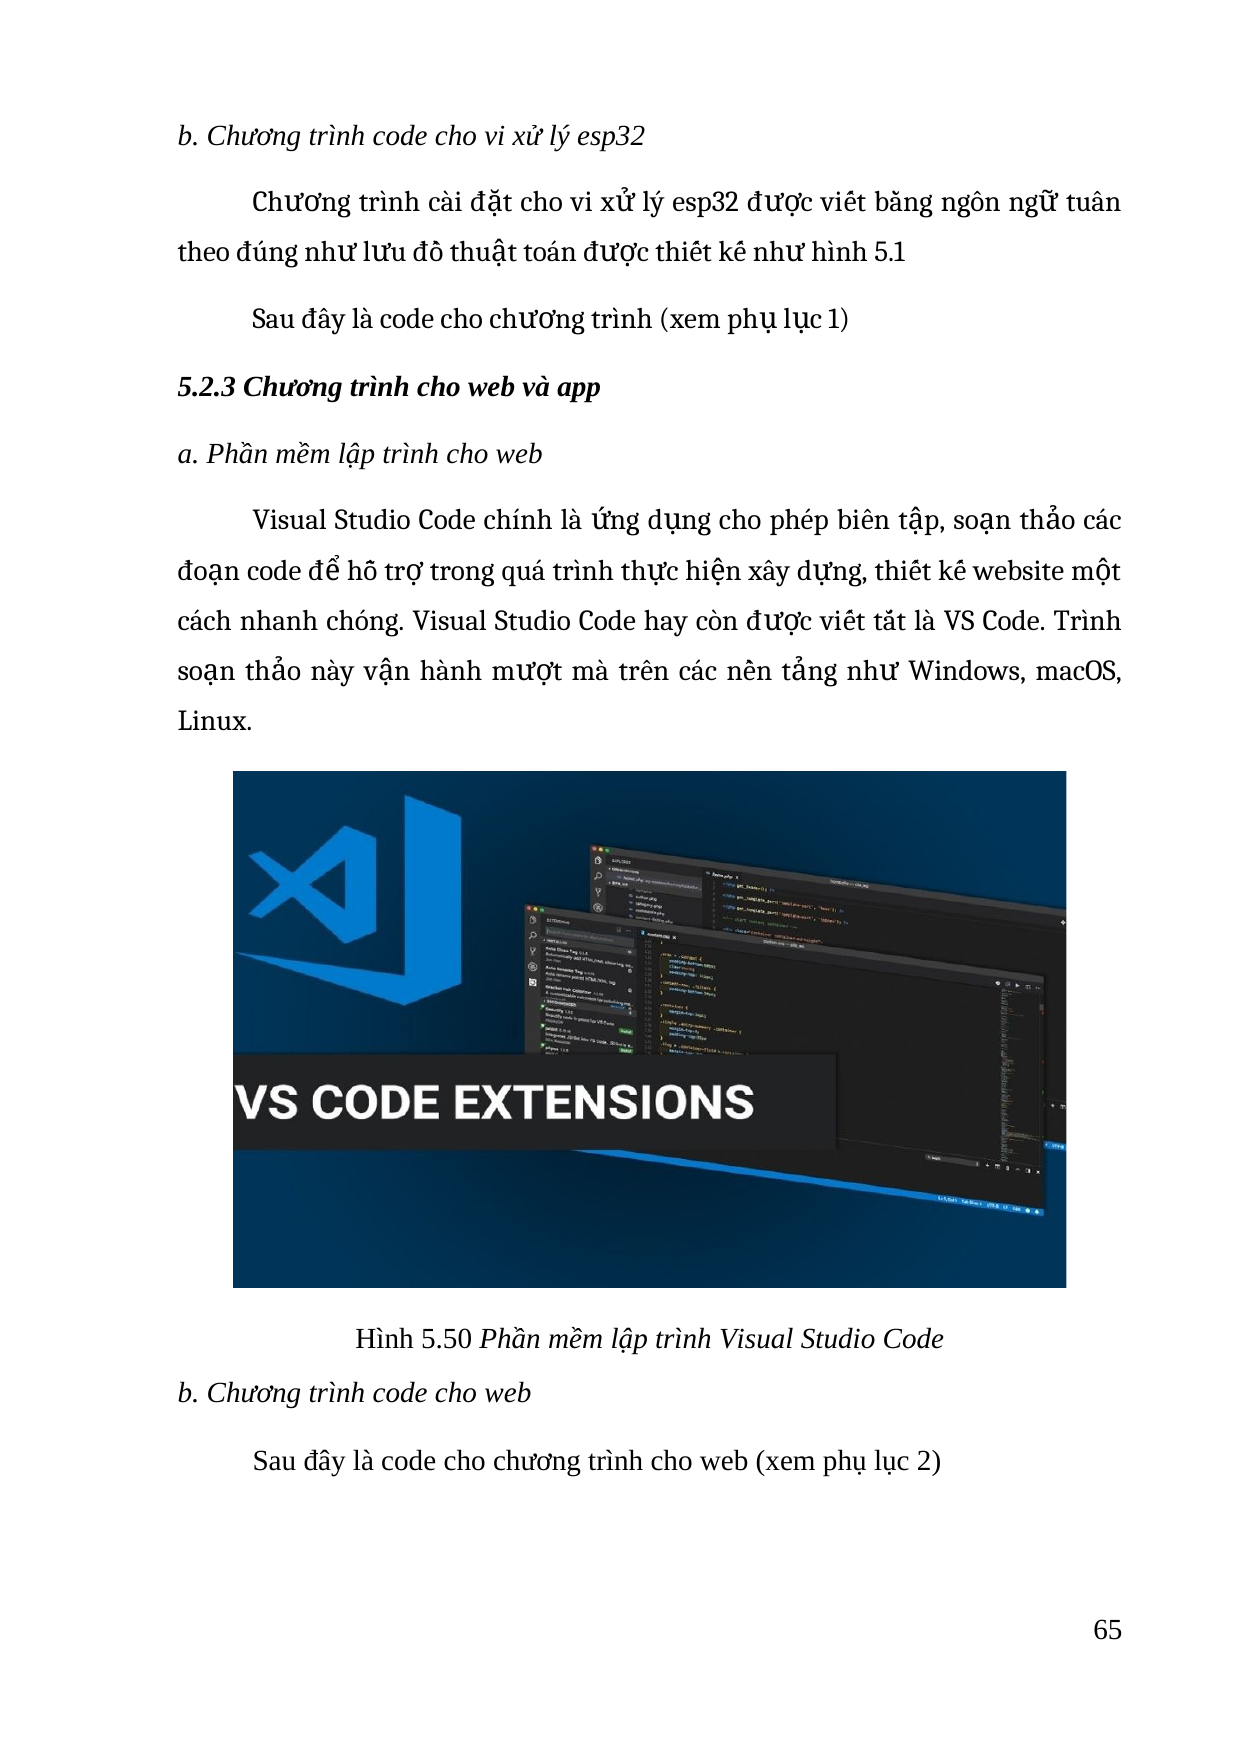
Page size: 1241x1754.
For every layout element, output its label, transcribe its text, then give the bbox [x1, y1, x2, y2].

subtitle b. Chương trình code cho vi xử lý esp32 [177, 118, 1122, 152]
subtitle a. Phần mềm lập trình cho web [177, 436, 1122, 470]
text Chương trình cài đặt cho vi xử lý esp32 được viết bằng ngôn ngữ tuân theo đúng như lưu đồ thuật toán được thiết kế như hình 5.1 [177, 185, 1122, 269]
subtitle b. Chương trình code cho web [177, 1376, 1122, 1409]
text Sau đây là code cho chương trình cho web (xem phụ lục 2) [177, 1443, 1122, 1476]
picture [233, 771, 1067, 1288]
text Sau đây là code cho chương trình (xem phụ lục 1) [177, 302, 1122, 336]
subtitle 5.2.3 Chương trình cho web và app [177, 369, 1122, 403]
text Visual Studio Code chính là ứng dụng cho phép biên tập, soạn thảo các đoạn code để hỗ trợ trong quá trình thực hiện xây dựng, thiết kế website một cách nhanh chóng. Visual Studio Code hay còn được viết tắt là VS Code. Trình soạn thảo này vận hành mượt mà trên các nền tảng như Windows, macOS, Linux. [177, 503, 1122, 738]
